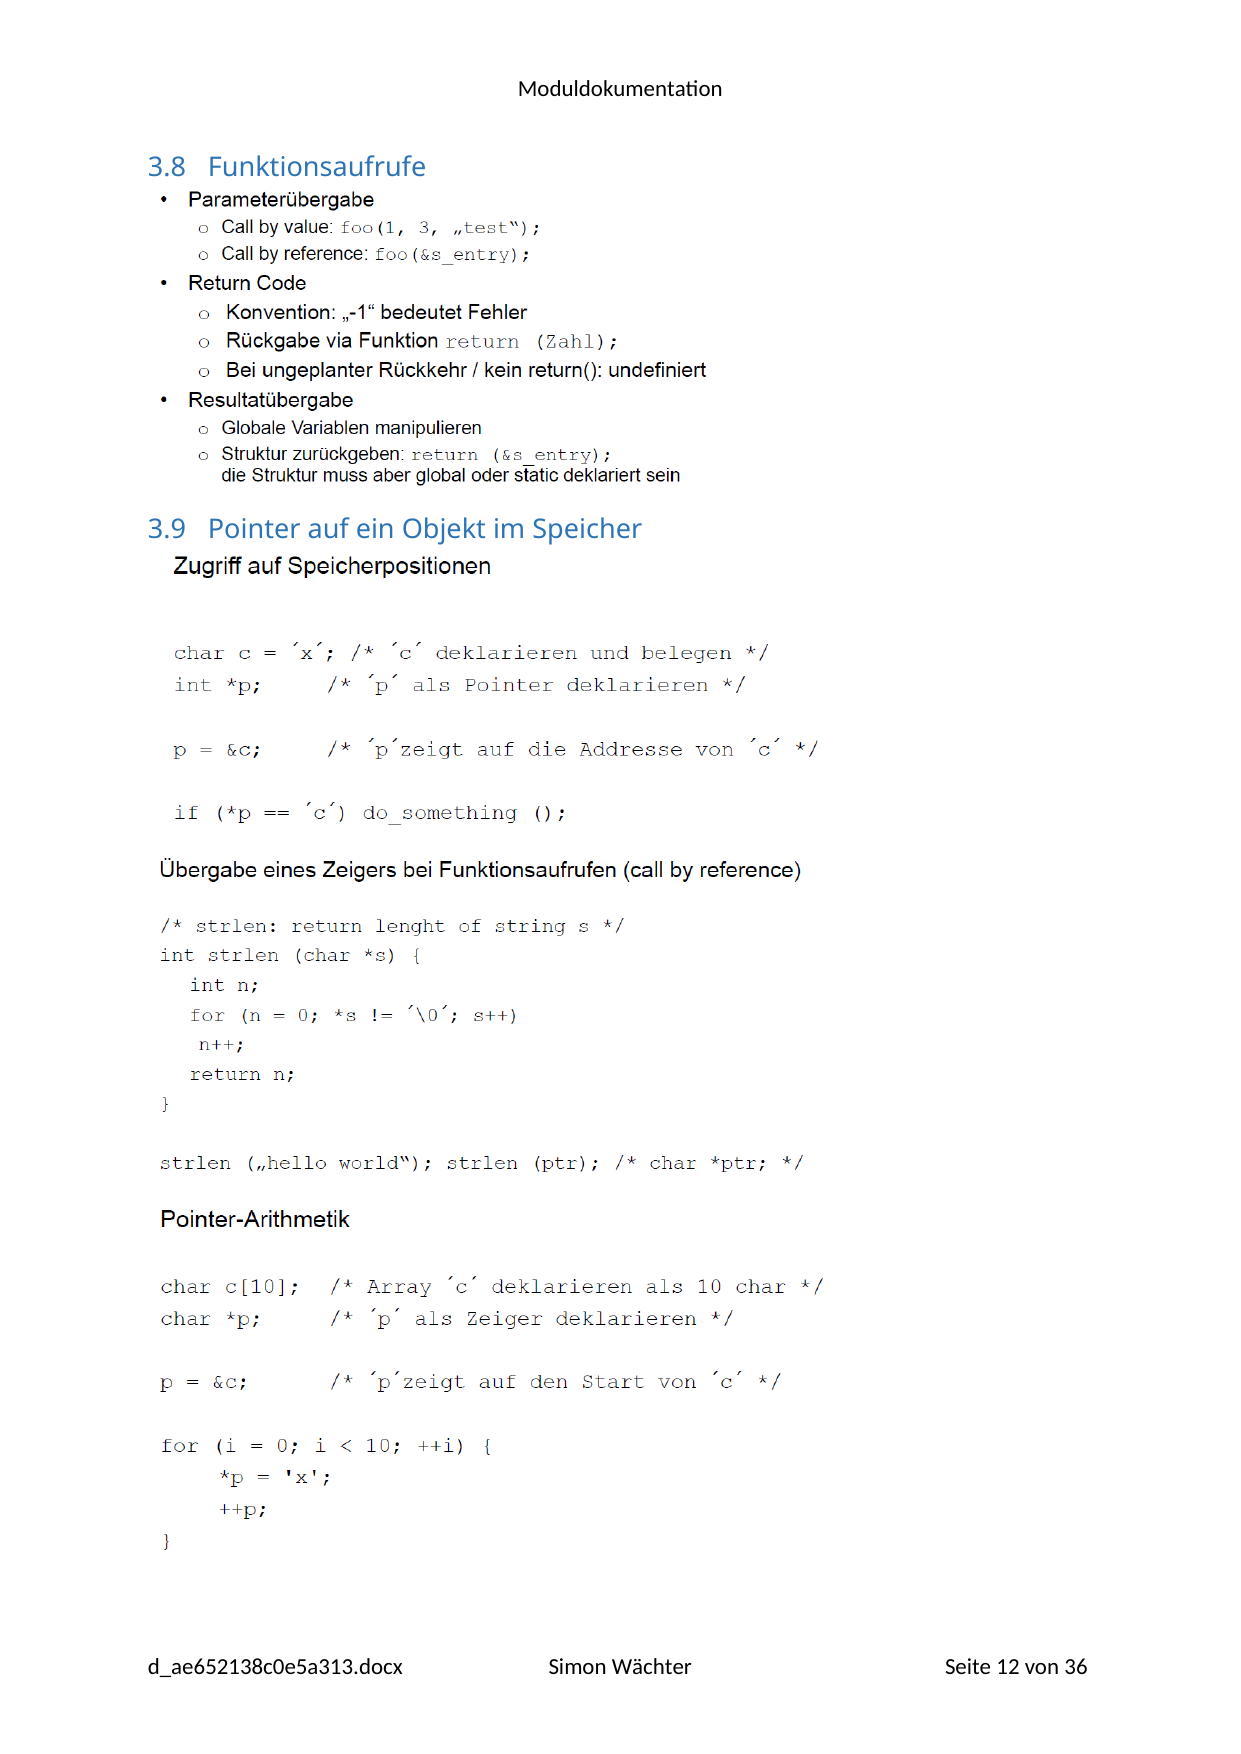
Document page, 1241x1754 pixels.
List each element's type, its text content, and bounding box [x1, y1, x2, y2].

picture [147, 853, 825, 1185]
subtitle Pointer auf ein Objekt im Speicher [148, 510, 1093, 547]
picture [147, 1203, 833, 1563]
subtitle Funktionsaufrufe [148, 148, 1093, 184]
picture [147, 549, 831, 835]
picture [147, 187, 716, 492]
